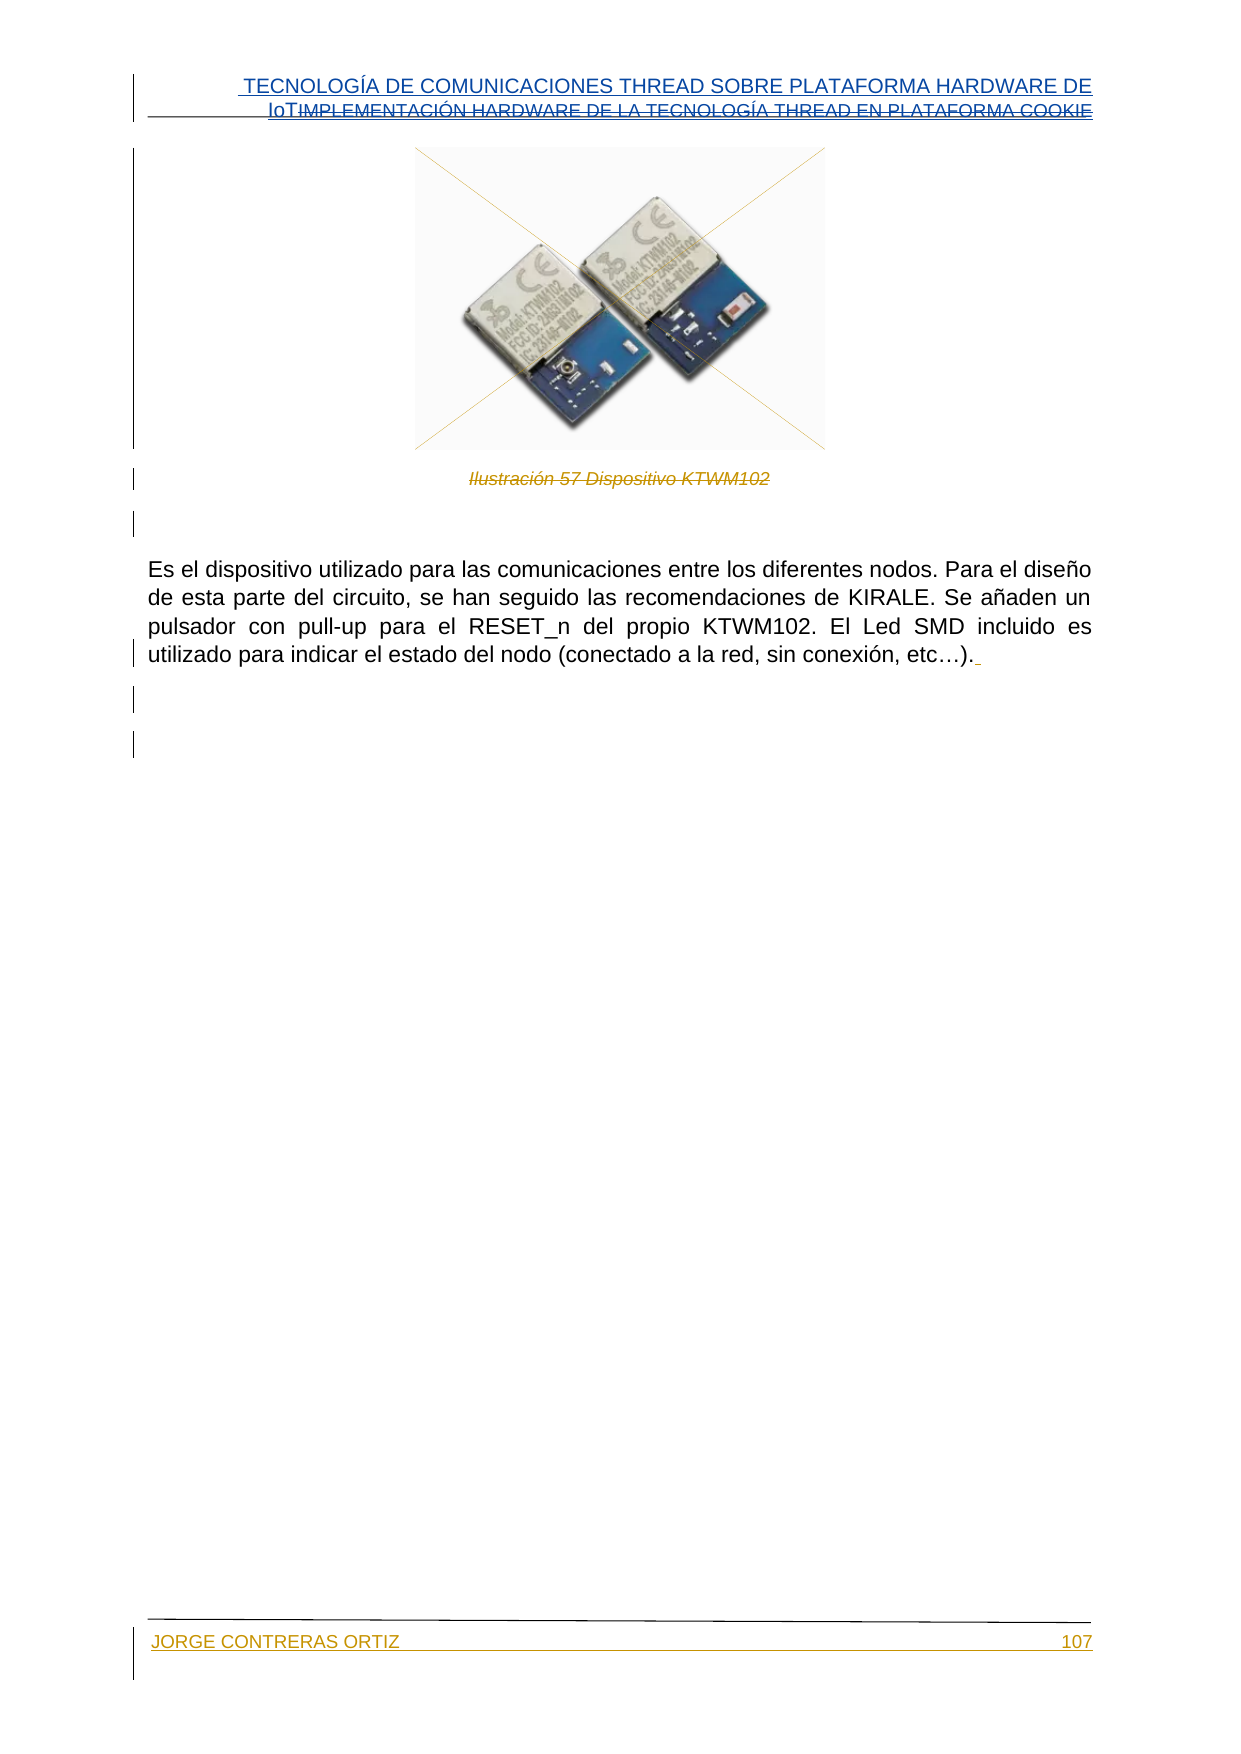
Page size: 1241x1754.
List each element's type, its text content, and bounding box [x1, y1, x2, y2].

text Es el dispositivo utilizado para las comunicaciones entre los diferentes nodos. Para el diseño de esta parte del circuito, se han seguido las recomendaciones de KIRALE. Se añaden un pulsador con pull-up para el RESET_n del propio KTWM102. El Led SMD incluido es utilizado para indicar el estado del nodo (conectado a la red, sin conexión, etc…). [148, 556, 1092, 667]
picture [415, 149, 619, 448]
picture [416, 147, 824, 297]
picture [621, 147, 826, 450]
picture [416, 300, 824, 450]
